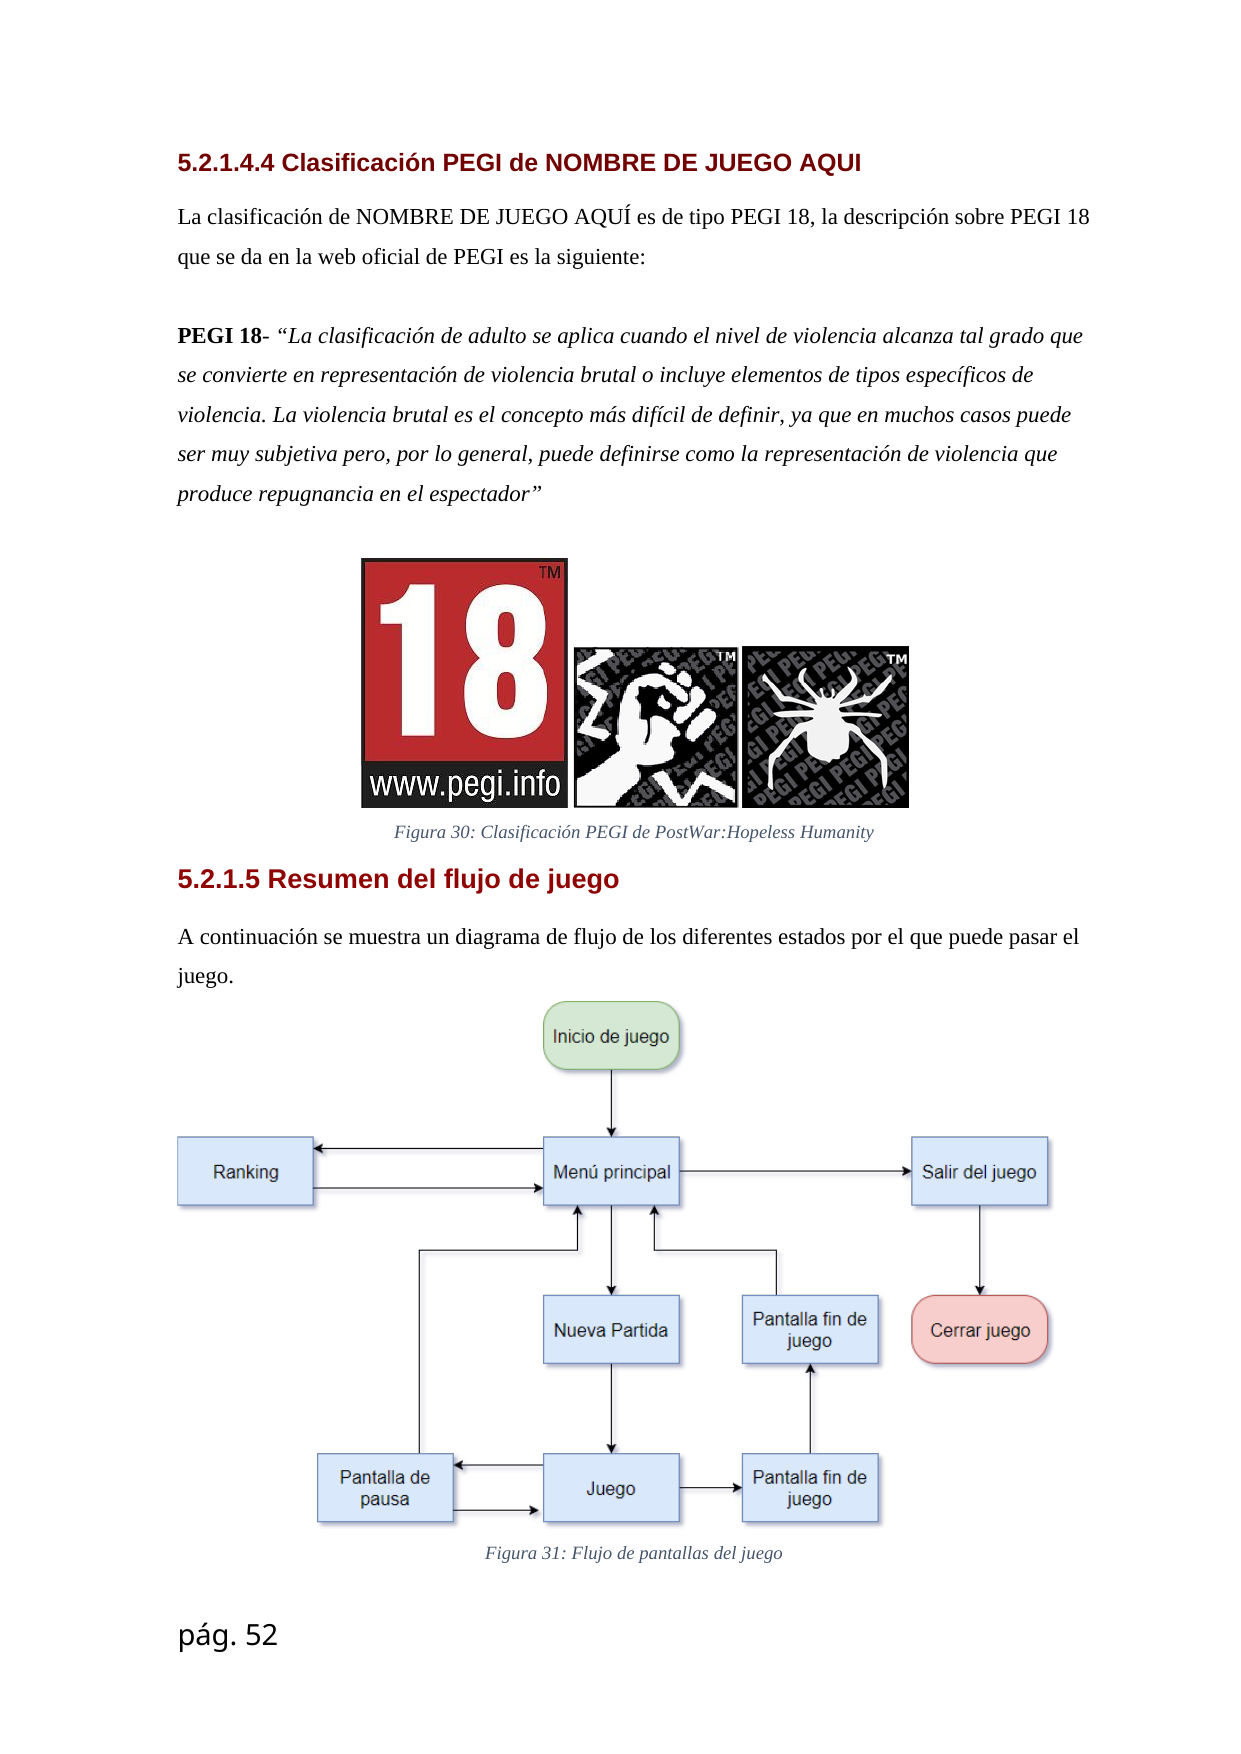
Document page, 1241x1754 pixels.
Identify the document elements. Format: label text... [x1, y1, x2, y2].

text Figura 30: Clasificación PEGI de PostWar:Hopeless Humanity [177, 821, 1092, 843]
text La clasificación de NOMBRE DE JUEGO AQUÍ es de tipo PEGI 18, la descripción sobre PEGI 18 que se da en la web oficial de PEGI es la siguiente: [177, 203, 1092, 269]
subtitle 5.2.1.5 Resumen del flujo de juego [177, 863, 1092, 895]
text A continuación se muestra un diagrama de flujo de los diferentes estados por el que puede pasar el juego. [177, 923, 1092, 989]
subtitle 5.2.1.4.4 Clasificación PEGI de NOMBRE DE JUEGO AQUI [177, 148, 1092, 176]
text PEGI 18- “La clasificación de adulto se aplica cuando el nivel de violencia alcanza tal grado que se convierte en representación de violencia brutal o incluye elementos de tipos específicos de violencia. La violencia brutal es el concepto más difícil de definir, ya que en muchos casos puede ser muy subjetiva pero, por lo general, puede definirse como la representación de violencia que produce repugnancia en el espectador” [177, 282, 1092, 506]
text Figura 31: Flujo de pantallas del juego [177, 1542, 1092, 1564]
picture [361, 558, 909, 808]
